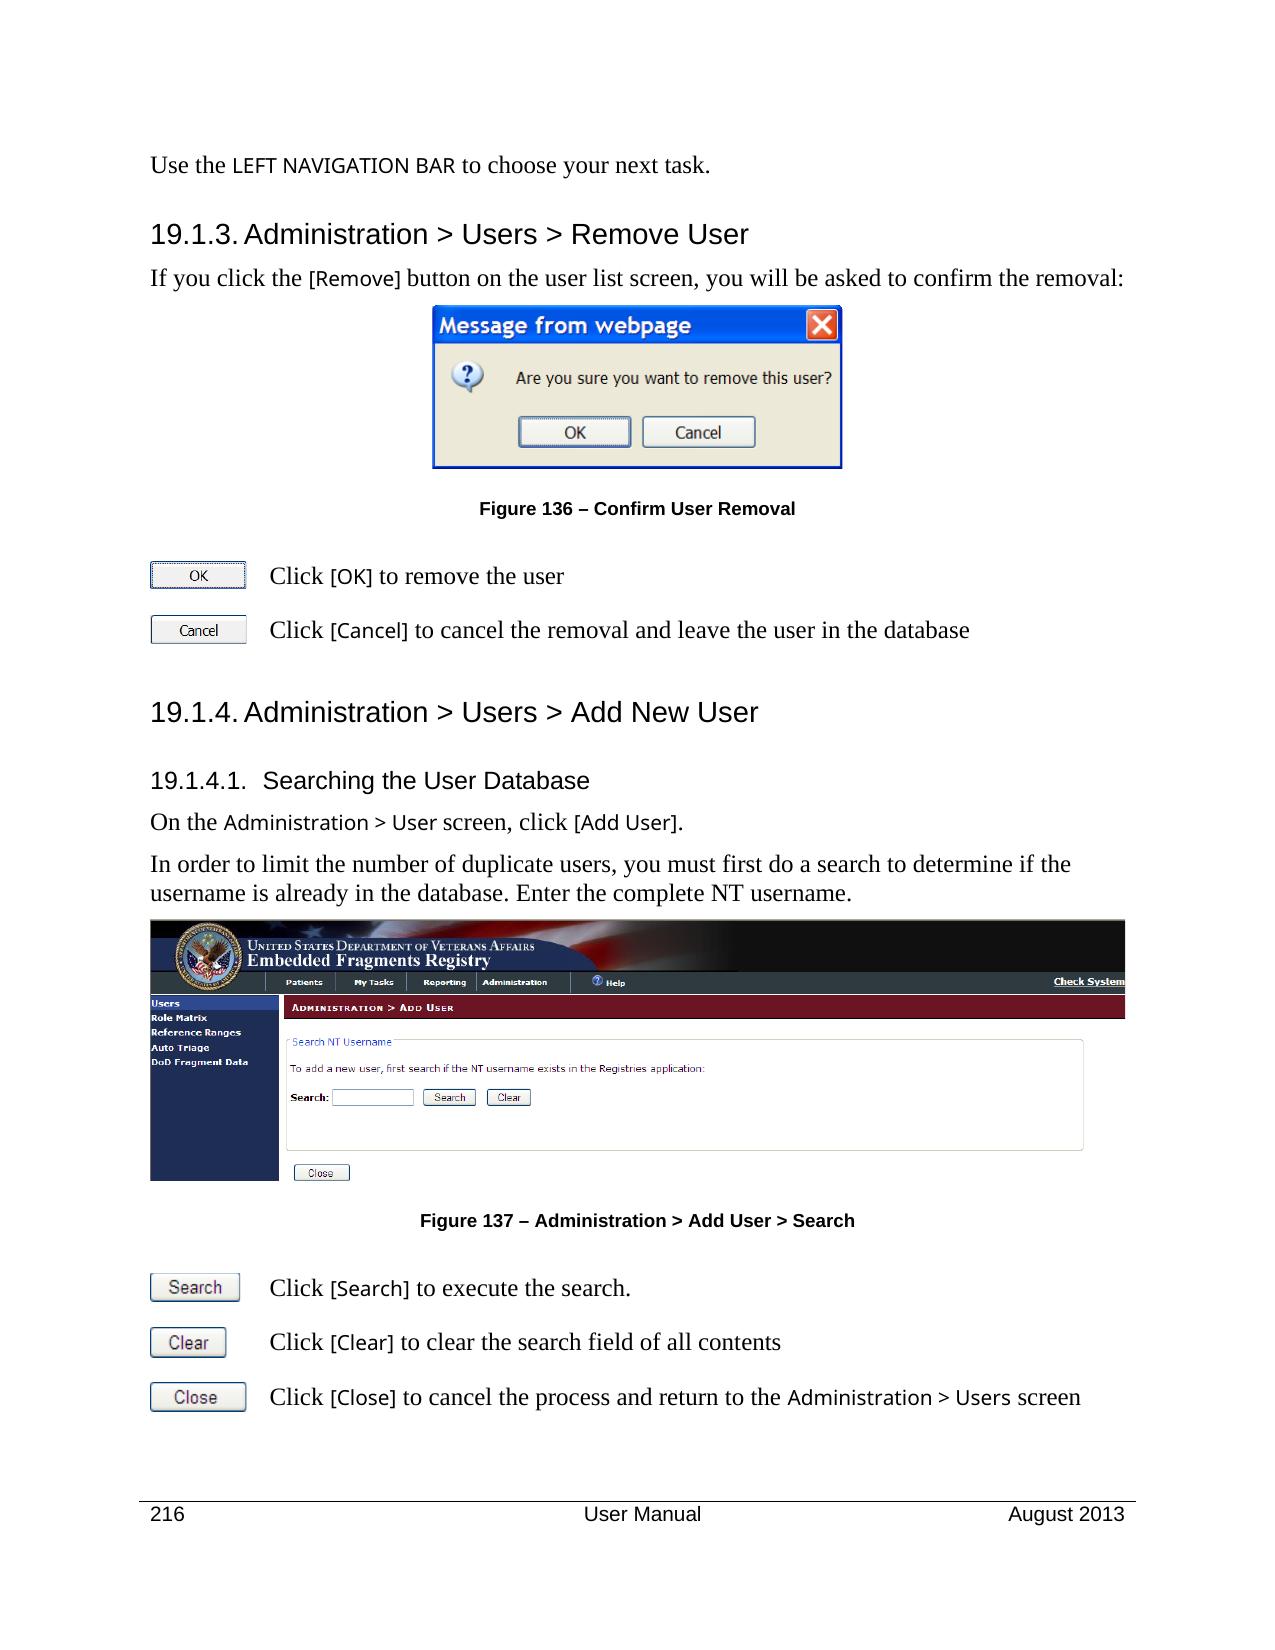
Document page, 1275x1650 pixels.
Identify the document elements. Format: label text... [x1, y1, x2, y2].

subtitle Administration > Users > Remove User [150, 217, 1125, 251]
picture [150, 919, 1125, 1181]
subtitle Searching the User Database [150, 766, 1125, 795]
picture [150, 561, 247, 589]
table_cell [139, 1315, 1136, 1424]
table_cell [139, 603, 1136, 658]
picture [150, 1327, 227, 1358]
text Figure 137 – Administration > Add User > Search [150, 1210, 1125, 1231]
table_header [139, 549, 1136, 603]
text Figure 136 – Confirm User Removal [150, 498, 1125, 519]
picture [432, 305, 843, 469]
text In order to limit the number of duplicate users, you must first do a search to determine if the username is already in the database. Enter the complete NT username. [150, 849, 1125, 907]
subtitle Administration > Users > Add New User [150, 695, 1125, 729]
picture [150, 1273, 241, 1302]
text Use the LEFT NAVIGATION BAR to choose your next task. [150, 150, 1125, 179]
text If you click the [Remove] button on the user list screen, you will be asked to confirm the removal: [150, 263, 1125, 292]
picture [150, 615, 247, 644]
text On the Administration > User screen, click [Add User]. [150, 807, 1125, 837]
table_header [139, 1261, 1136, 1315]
picture [150, 1382, 247, 1412]
